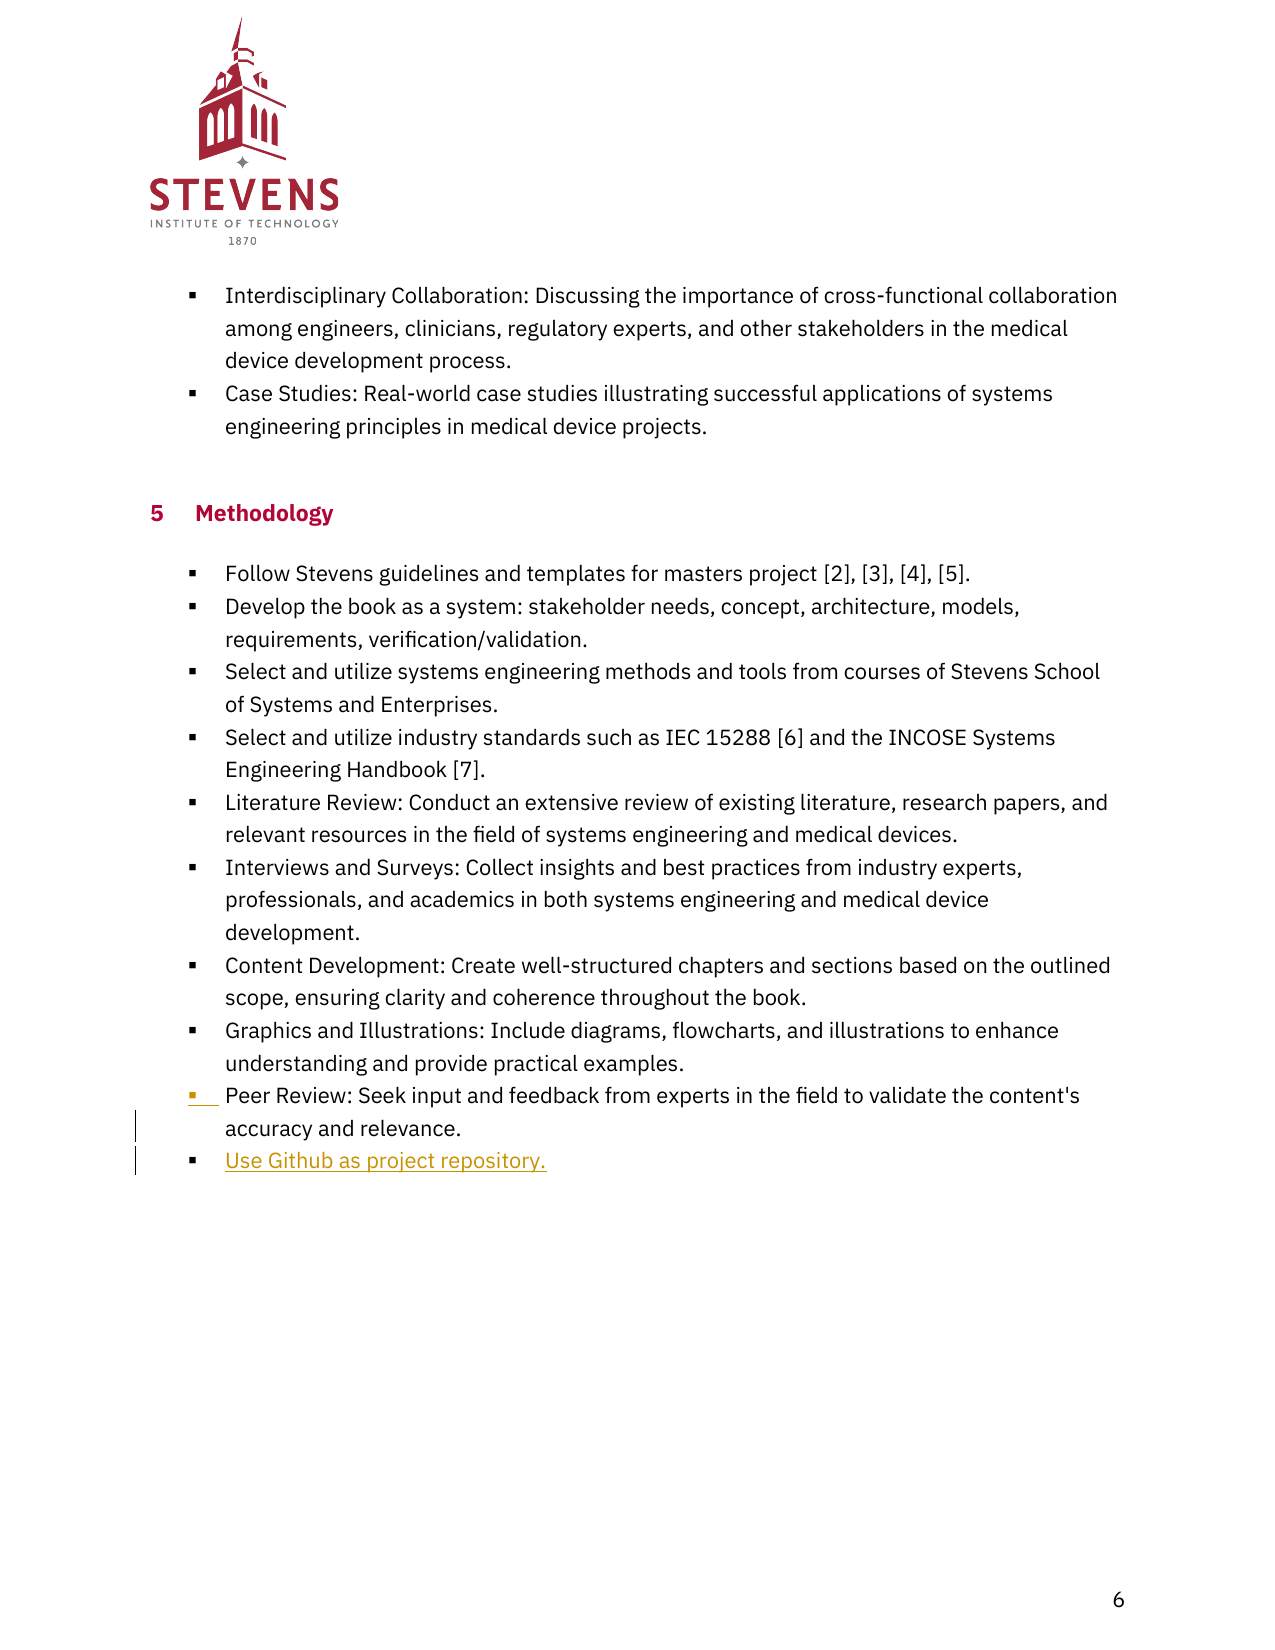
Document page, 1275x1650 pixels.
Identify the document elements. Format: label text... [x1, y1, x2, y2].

list Case Studies: Real-world case studies illustrating successful applications of systems engineering principles in medical device projects. [187, 379, 1125, 440]
list Peer Review: Seek input and feedback from experts in the field to validate the content's accuracy and relevance. [187, 1081, 1125, 1142]
list Select and utilize industry standards such as IEC 15288 [6] and the INCOSE Systems Engineering Handbook [7]. [187, 722, 1125, 783]
list Interdisciplinary Collaboration: Discussing the importance of cross-functional collaboration among engineers, clinicians, regulatory experts, and other stakeholders in the medical device development process. [187, 281, 1125, 375]
list Select and utilize systems engineering methods and tools from courses of Stevens School of Systems and Enterprises. [187, 657, 1125, 718]
list Graphics and Illustrations: Include diagrams, flowcharts, and illustrations to enhance understanding and provide practical examples. [187, 1016, 1125, 1077]
list Follow Stevens guidelines and templates for masters project [2], [3], [4], [5]. [187, 559, 1125, 588]
list Develop the book as a system: stakeholder needs, concept, architecture, models, requirements, verification/validation. [187, 592, 1125, 653]
picture [150, 15, 339, 245]
subtitle Methodology [150, 498, 1125, 527]
list Content Development: Create well-structured chapters and sections based on the outlined scope, ensuring clarity and coherence throughout the book. [187, 951, 1125, 1012]
list Literature Review: Conduct an extensive review of existing literature, research papers, and relevant resources in the field of systems engineering and medical devices. [187, 788, 1125, 849]
list Interviews and Surveys: Collect insights and best practices from industry experts, professionals, and academics in both systems engineering and medical device development. [187, 853, 1125, 947]
